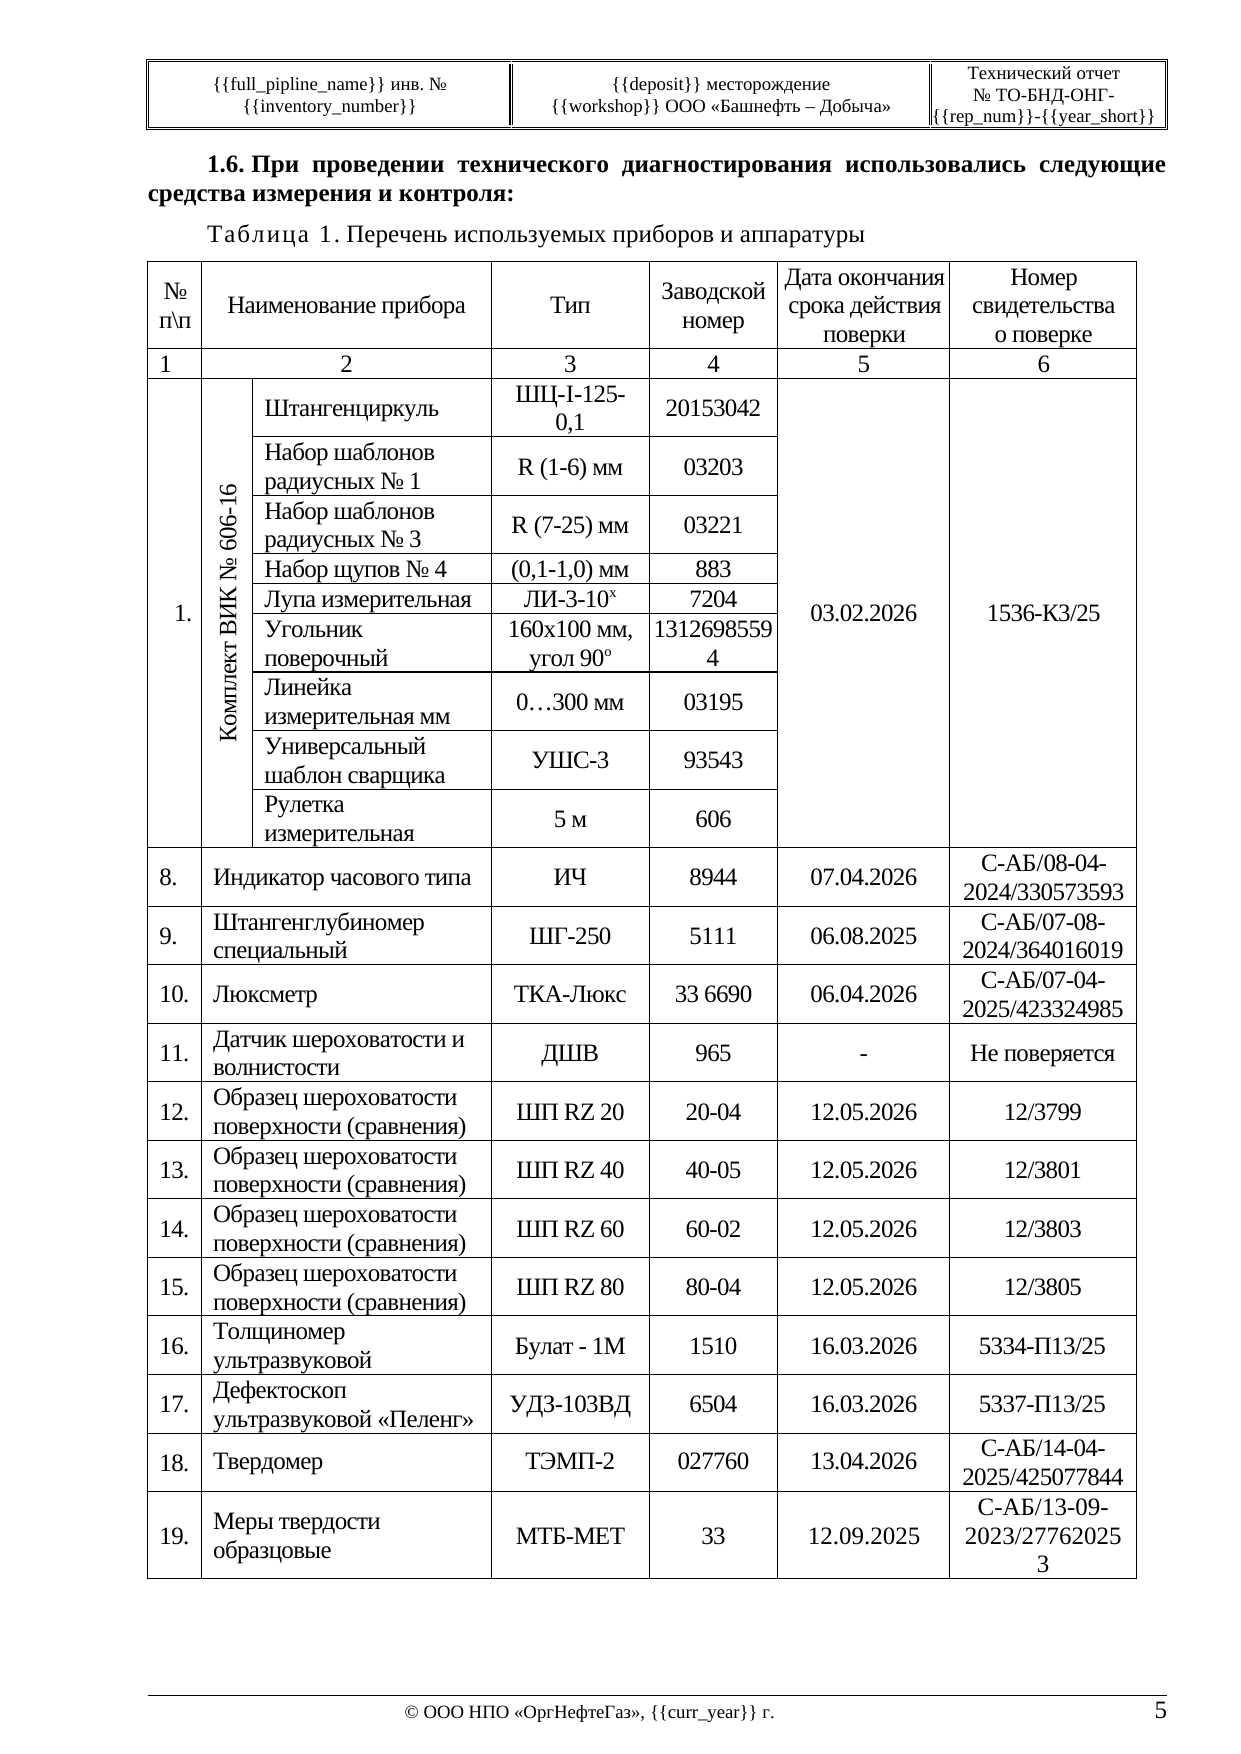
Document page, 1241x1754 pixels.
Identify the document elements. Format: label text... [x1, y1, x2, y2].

table_cell ТЭМП-2 [492, 1434, 649, 1491]
table_cell 40-05 [650, 1141, 777, 1198]
table_cell Лупа измерительная [253, 584, 491, 613]
table_cell МТБ-МЕТ [492, 1492, 649, 1578]
table_header Дата окончания срока действия поверки [778, 262, 949, 348]
table_cell Рулетка измерительная [253, 790, 491, 847]
table_cell 03.02.2026 [778, 379, 949, 847]
table_cell [148, 379, 201, 847]
table_cell Набор шаблонов радиусных № 3 [253, 496, 491, 553]
table_cell С-АБ/08-04-2024/330573593 [950, 848, 1136, 906]
table_cell 965 [650, 1024, 777, 1081]
list При проведении технического диагностирования использовались следующие средства измерения и контроля: [148, 149, 1167, 207]
table_cell 1536-К3/25 [950, 379, 1136, 847]
table_cell 60-02 [650, 1199, 777, 1257]
table_cell 606 [650, 790, 777, 847]
table_cell 33 [650, 1492, 777, 1578]
table_cell С-АБ/07-04-2025/423324985 [950, 965, 1136, 1023]
table_cell 03221 [650, 496, 777, 553]
table_cell [148, 1375, 201, 1432]
table_header Номер свидетельства о поверке [950, 262, 1136, 348]
table_cell [148, 1434, 201, 1491]
table_cell - [778, 1024, 949, 1081]
table_cell 027760 [650, 1434, 777, 1491]
table_cell 7204 [650, 584, 777, 613]
table_cell R (1-6) мм [492, 437, 649, 495]
table_cell 12.05.2026 [778, 1258, 949, 1315]
table_cell Образец шероховатости поверхности (сравнения) [202, 1258, 491, 1315]
table_cell 1 [148, 349, 201, 378]
table_cell Толщиномер ультразвуковой [202, 1316, 491, 1374]
table_cell 33 6690 [650, 965, 777, 1023]
table_cell 80-04 [650, 1258, 777, 1315]
table_cell Образец шероховатости поверхности (сравнения) [202, 1199, 491, 1257]
table_cell Образец шероховатости поверхности (сравнения) [202, 1141, 491, 1198]
table_cell [148, 848, 201, 906]
table_cell 5337-П13/25 [950, 1375, 1136, 1432]
table_cell [148, 1492, 201, 1578]
table_cell ШП RZ 20 [492, 1082, 649, 1140]
table_header Наименование прибора [202, 262, 491, 348]
table_cell [148, 1316, 201, 1374]
table_cell Универсальный шаблон сварщика [253, 731, 491, 788]
table_cell Штангенциркуль [253, 379, 491, 436]
table_cell 12.05.2026 [778, 1199, 949, 1257]
table_cell Булат - 1М [492, 1316, 649, 1374]
table_cell 06.04.2026 [778, 965, 949, 1023]
table_cell Твердомер [202, 1434, 491, 1491]
table_cell Штангенглубиномер специальный [202, 907, 491, 964]
table_cell 12/3803 [950, 1199, 1136, 1257]
table_cell С-АБ/14-04-2025/425077844 [950, 1434, 1136, 1491]
table_cell ШП RZ 60 [492, 1199, 649, 1257]
table_cell [148, 907, 201, 964]
table_cell ТКА-Люкс [492, 965, 649, 1023]
table_cell 6504 [650, 1375, 777, 1432]
table_cell 6 [950, 349, 1136, 378]
table_cell 12/3799 [950, 1082, 1136, 1140]
table_cell 5 [778, 349, 949, 378]
table_cell ШП RZ 80 [492, 1258, 649, 1315]
table_cell Люксметр [202, 965, 491, 1023]
table_cell 2 [202, 349, 491, 378]
table_cell 13126985594 [650, 614, 777, 671]
table_cell 07.04.2026 [778, 848, 949, 906]
table_cell Комплект ВИК № 606-16 [202, 379, 252, 847]
table_cell 883 [650, 554, 777, 583]
table_header Тип [492, 262, 649, 348]
table_cell 0…300 мм [492, 673, 649, 730]
table_cell 5 м [492, 790, 649, 847]
table_cell Не поверяется [950, 1024, 1136, 1081]
table_cell Меры твердости образцовые [202, 1492, 491, 1578]
table_cell ШЦ-I-125-0,1 [492, 379, 649, 436]
table_cell Датчик шероховатости и волнистости [202, 1024, 491, 1081]
table_cell Образец шероховатости поверхности (сравнения) [202, 1082, 491, 1140]
table_cell 12.05.2026 [778, 1082, 949, 1140]
table_cell УШС-3 [492, 731, 649, 788]
table_cell Угольник поверочный [253, 614, 491, 671]
table_cell Линейка измерительная мм [253, 673, 491, 730]
table_cell Набор щупов № 4 [253, 554, 491, 583]
table_cell [148, 965, 201, 1023]
table_cell 16.03.2026 [778, 1316, 949, 1374]
table_header Заводской номер [650, 262, 777, 348]
text Таблица 1. Перечень используемых приборов и аппаратуры [148, 219, 1167, 248]
table_cell 12/3801 [950, 1141, 1136, 1198]
table_cell (0,1-1,0) мм [492, 554, 649, 583]
table_cell [148, 1082, 201, 1140]
table_cell [148, 1141, 201, 1198]
table_cell ИЧ [492, 848, 649, 906]
table_cell [148, 1024, 201, 1081]
table_cell 8944 [650, 848, 777, 906]
table_cell 12/3805 [950, 1258, 1136, 1315]
table_cell С-АБ/13-09-2023/277620253 [950, 1492, 1136, 1578]
table_cell ШГ-250 [492, 907, 649, 964]
table_cell 1510 [650, 1316, 777, 1374]
table_cell Дефектоскоп ультразвуковой «Пеленг» [202, 1375, 491, 1432]
table_cell Индикатор часового типа [202, 848, 491, 906]
table_cell ЛИ-3-10х [492, 584, 649, 613]
table_cell 13.04.2026 [778, 1434, 949, 1491]
table_cell 3 [492, 349, 649, 378]
table_cell 5111 [650, 907, 777, 964]
table_header № п\п [148, 262, 201, 348]
table_cell 12.09.2025 [778, 1492, 949, 1578]
table_cell 03203 [650, 437, 777, 495]
table_cell УДЗ-103ВД [492, 1375, 649, 1432]
table_cell 20153042 [650, 379, 777, 436]
table_cell ДШВ [492, 1024, 649, 1081]
table_cell ШП RZ 40 [492, 1141, 649, 1198]
table_cell 160х100 мм, угол 90о [492, 614, 649, 671]
table_cell 03195 [650, 673, 777, 730]
table_cell Набор шаблонов радиусных № 1 [253, 437, 491, 495]
table_cell 06.08.2025 [778, 907, 949, 964]
table_cell [148, 1199, 201, 1257]
table_cell 20-04 [650, 1082, 777, 1140]
table_cell 16.03.2026 [778, 1375, 949, 1432]
table_cell 93543 [650, 731, 777, 788]
table_cell С-АБ/07-08-2024/364016019 [950, 907, 1136, 964]
table_cell 12.05.2026 [778, 1141, 949, 1198]
table_cell R (7-25) мм [492, 496, 649, 553]
table_cell [148, 1258, 201, 1315]
table_cell 5334-П13/25 [950, 1316, 1136, 1374]
table_cell 4 [650, 349, 777, 378]
